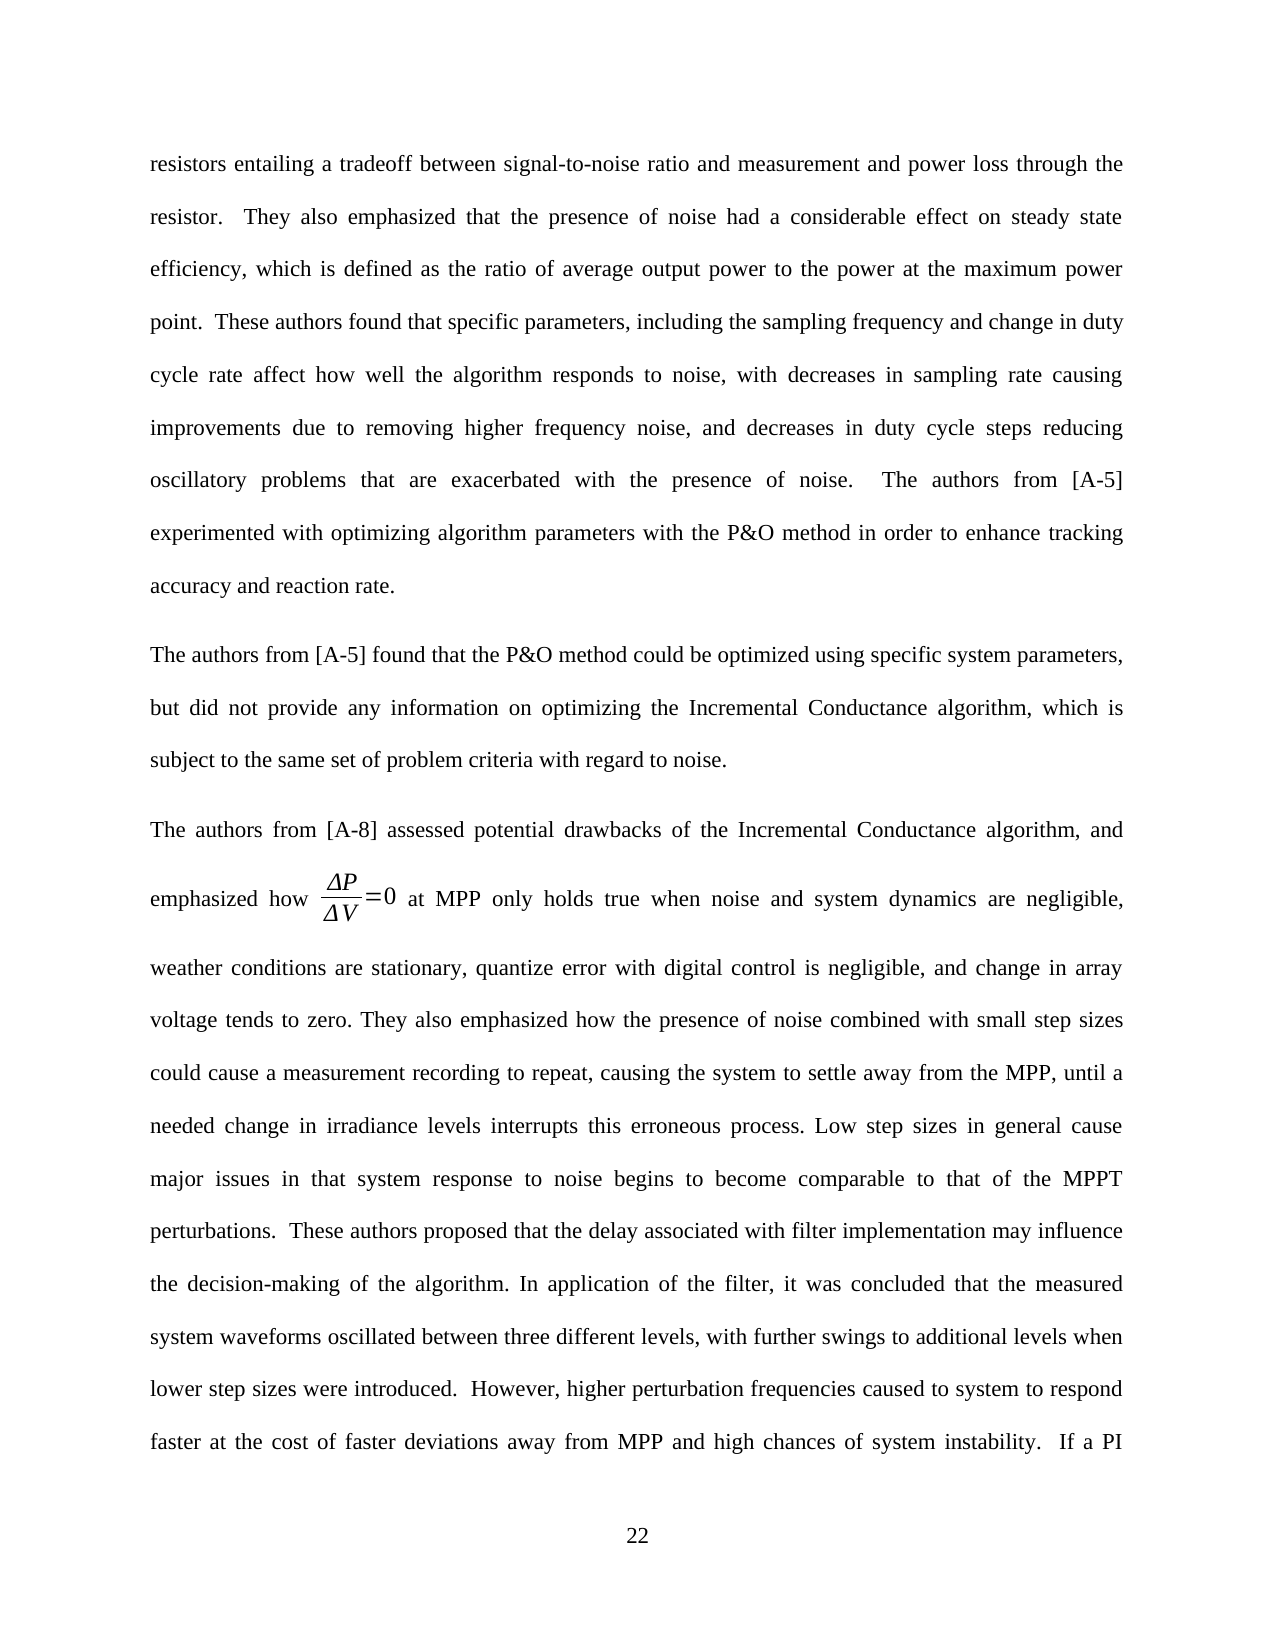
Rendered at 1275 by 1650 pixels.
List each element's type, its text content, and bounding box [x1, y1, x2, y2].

text The authors from [A-5] found that the P&O method could be optimized using specific system parameters, but did not provide any information on optimizing the Incremental Conductance algorithm, which is subject to the same set of problem criteria with regard to noise. [150, 641, 1125, 773]
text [150, 150, 1125, 598]
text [150, 816, 1125, 1454]
